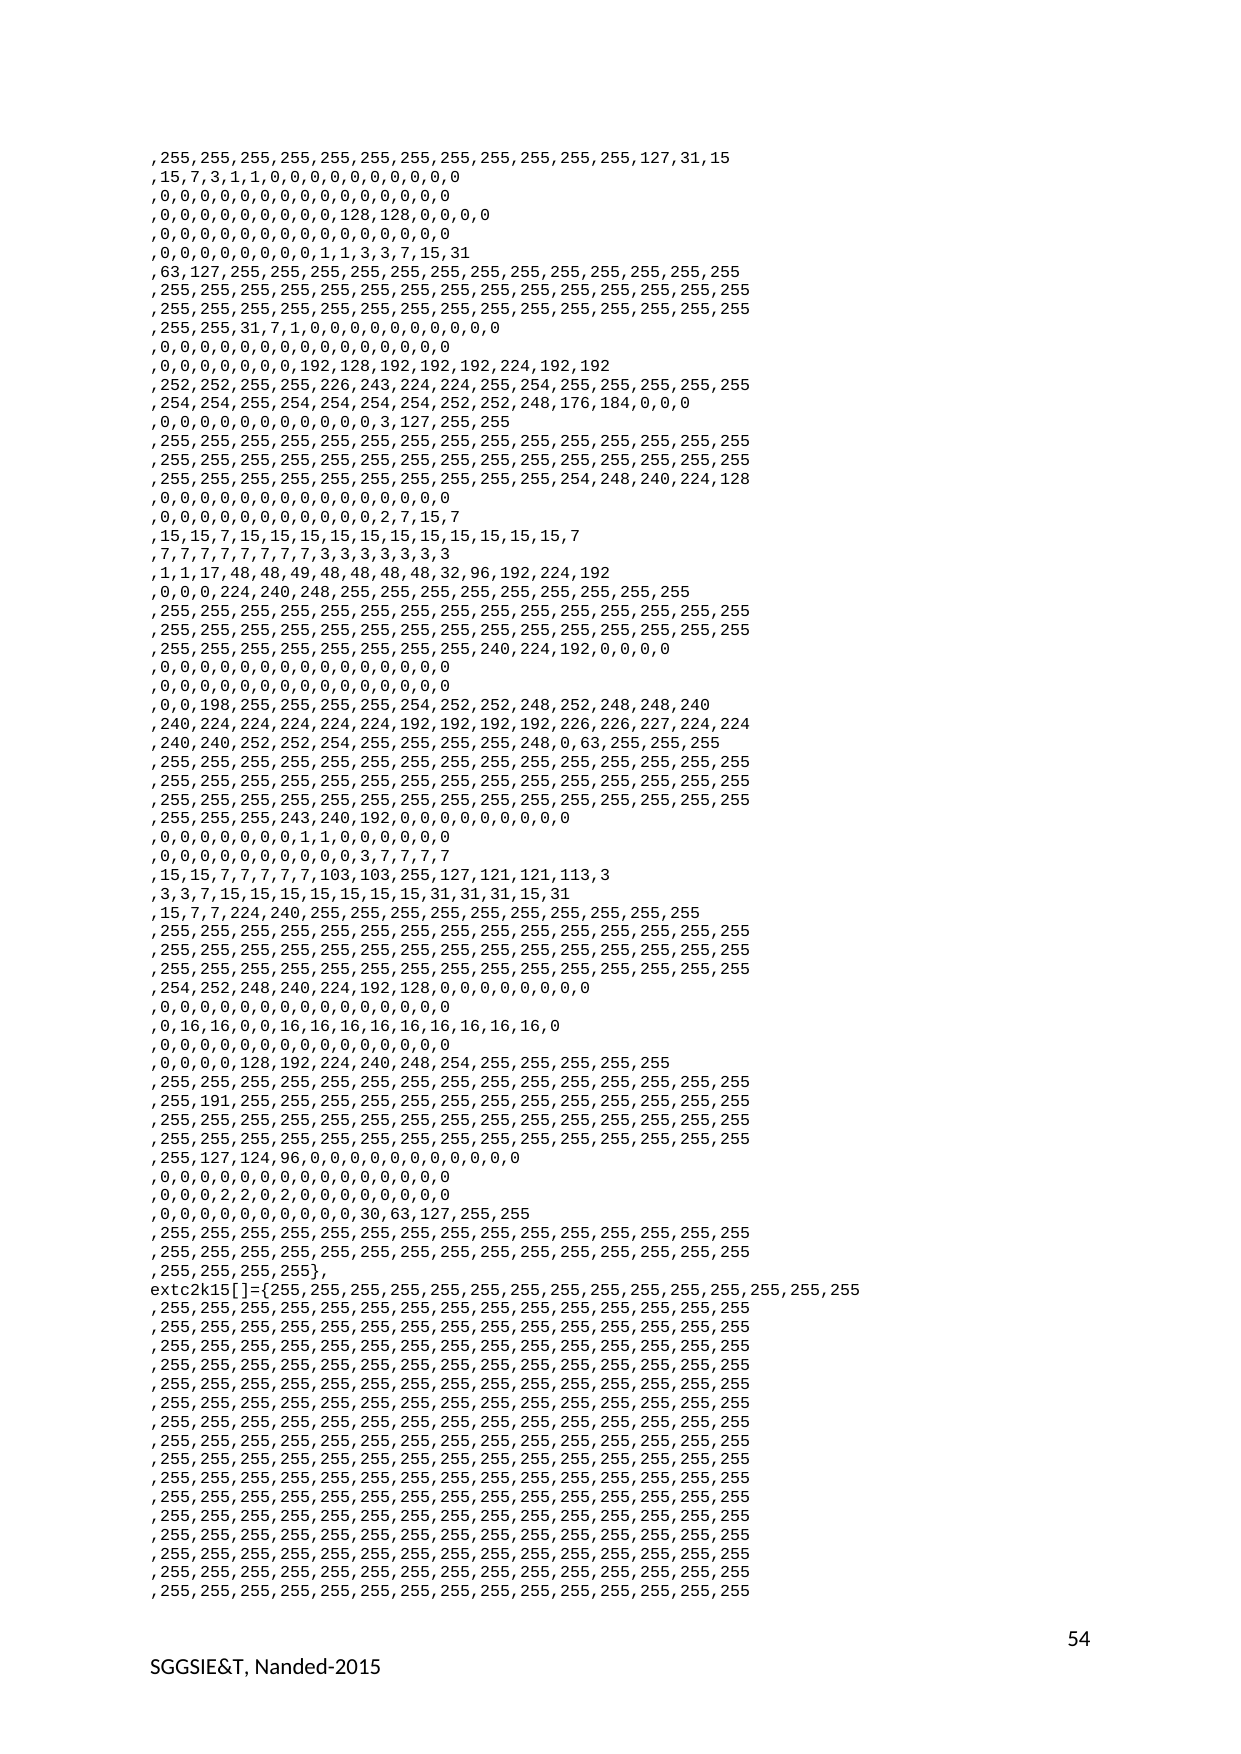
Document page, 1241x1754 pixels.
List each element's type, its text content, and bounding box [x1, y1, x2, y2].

text extc2k15[]={255,255,255,255,255,255,255,255,255,255,255,255,255,255,255 [150, 1281, 1090, 1300]
text ,0,0,0,0,0,0,0,0,0,0,0,0,0,0,0 [150, 1168, 1090, 1187]
text ,255,255,255,255,255,255,255,255,255,255,255,255,255,255,255 [150, 1225, 1090, 1243]
text ,255,191,255,255,255,255,255,255,255,255,255,255,255,255,255 [150, 1093, 1090, 1112]
text ,255,255,255,255,255,255,255,255,255,255,255,255,255,255,255 [150, 301, 1090, 320]
text ,252,252,255,255,226,243,224,224,255,254,255,255,255,255,255 [150, 376, 1090, 395]
text ,63,127,255,255,255,255,255,255,255,255,255,255,255,255,255 [150, 263, 1090, 282]
text ,0,0,0,0,0,0,0,1,1,0,0,0,0,0,0 [150, 829, 1090, 848]
text ,0,0,0,0,0,0,0,0,0,0,0,0,0,0,0 [150, 489, 1090, 508]
text ,255,255,255,255,255,255,255,255,255,255,255,255,255,255,255 [150, 1394, 1090, 1413]
text ,255,255,255,255,255,255,255,255,255,255,255,255,255,255,255 [150, 1432, 1090, 1451]
text ,0,0,0,0,128,192,224,240,248,254,255,255,255,255,255 [150, 1055, 1090, 1074]
text ,0,0,0,0,0,0,0,0,0,0,0,0,0,0,0 [150, 1036, 1090, 1055]
text ,0,0,0,0,0,0,0,0,0,0,0,0,0,0,0 [150, 678, 1090, 697]
text ,255,255,255,255,255,255,255,255,240,224,192,0,0,0,0 [150, 640, 1090, 659]
text ,255,255,255,255,255,255,255,255,255,255,255,255,127,31,15 [150, 150, 1090, 169]
text ,255,255,255,255,255,255,255,255,255,255,255,255,255,255,255 [150, 1451, 1090, 1470]
text ,0,0,0,0,0,0,0,0,1,1,3,3,7,15,31 [150, 244, 1090, 263]
text ,254,254,255,254,254,254,254,252,252,248,176,184,0,0,0 [150, 395, 1090, 414]
text ,255,255,255,255,255,255,255,255,255,255,255,255,255,255,255 [150, 961, 1090, 979]
text ,0,0,0,0,0,0,0,0,0,0,0,3,127,255,255 [150, 414, 1090, 433]
text ,0,0,0,0,0,0,0,192,128,192,192,192,224,192,192 [150, 357, 1090, 376]
text ,255,255,255,255,255,255,255,255,255,255,255,255,255,255,255 [150, 1319, 1090, 1338]
text ,0,0,0,2,2,0,2,0,0,0,0,0,0,0,0 [150, 1187, 1090, 1206]
text ,255,255,255,255,255,255,255,255,255,255,255,255,255,255,255 [150, 1357, 1090, 1376]
text ,255,255,255,255,255,255,255,255,255,255,255,255,255,255,255 [150, 1300, 1090, 1319]
text ,255,127,124,96,0,0,0,0,0,0,0,0,0,0,0 [150, 1149, 1090, 1168]
text ,0,0,0,224,240,248,255,255,255,255,255,255,255,255,255 [150, 584, 1090, 602]
text ,255,255,255,255,255,255,255,255,255,255,255,255,255,255,255 [150, 1338, 1090, 1357]
text ,15,15,7,15,15,15,15,15,15,15,15,15,15,15,7 [150, 527, 1090, 546]
text ,255,255,255,255,255,255,255,255,255,255,255,255,255,255,255 [150, 1507, 1090, 1526]
text ,255,255,255,255,255,255,255,255,255,255,255,255,255,255,255 [150, 942, 1090, 961]
text ,0,0,0,0,0,0,0,0,0,0,30,63,127,255,255 [150, 1206, 1090, 1225]
text ,255,255,255,255,255,255,255,255,255,255,255,255,255,255,255 [150, 602, 1090, 621]
text ,255,255,255,255,255,255,255,255,255,255,255,255,255,255,255 [150, 923, 1090, 942]
text ,15,7,3,1,1,0,0,0,0,0,0,0,0,0,0 [150, 169, 1090, 188]
text ,255,255,255,255,255,255,255,255,255,255,255,255,255,255,255 [150, 1413, 1090, 1432]
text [150, 1564, 1090, 1583]
text ,255,255,255,255,255,255,255,255,255,255,255,255,255,255,255 [150, 791, 1090, 810]
text ,255,255,255,255,255,255,255,255,255,255,255,255,255,255,255 [150, 1074, 1090, 1093]
text ,255,255,255,255,255,255,255,255,255,255,255,255,255,255,255 [150, 621, 1090, 640]
text ,0,0,0,0,0,0,0,0,0,0,0,0,0,0,0 [150, 338, 1090, 357]
text ,0,0,0,0,0,0,0,0,0,128,128,0,0,0,0 [150, 207, 1090, 225]
text ,0,0,0,0,0,0,0,0,0,0,0,0,0,0,0 [150, 225, 1090, 244]
text ,240,224,224,224,224,224,192,192,192,192,226,226,227,224,224 [150, 716, 1090, 734]
text ,255,255,255,255,255,255,255,255,255,255,255,255,255,255,255 [150, 1526, 1090, 1545]
text ,255,255,255,255,255,255,255,255,255,255,255,255,255,255,255 [150, 772, 1090, 791]
text ,255,255,255,255,255,255,255,255,255,255,254,248,240,224,128 [150, 471, 1090, 489]
text ,0,0,0,0,0,0,0,0,0,0,3,7,7,7,7 [150, 848, 1090, 866]
text ,255,255,31,7,1,0,0,0,0,0,0,0,0,0,0 [150, 320, 1090, 338]
text ,7,7,7,7,7,7,7,7,3,3,3,3,3,3,3 [150, 546, 1090, 565]
text ,3,3,7,15,15,15,15,15,15,15,31,31,31,15,31 [150, 885, 1090, 904]
text ,0,0,0,0,0,0,0,0,0,0,0,0,0,0,0 [150, 188, 1090, 207]
text ,255,255,255,255,255,255,255,255,255,255,255,255,255,255,255 [150, 1130, 1090, 1149]
text ,0,0,0,0,0,0,0,0,0,0,0,0,0,0,0 [150, 659, 1090, 678]
text ,0,0,0,0,0,0,0,0,0,0,0,2,7,15,7 [150, 508, 1090, 527]
text ,255,255,255,255}, [150, 1262, 1090, 1281]
text ,15,15,7,7,7,7,7,103,103,255,127,121,121,113,3 [150, 866, 1090, 885]
text ,254,252,248,240,224,192,128,0,0,0,0,0,0,0,0 [150, 979, 1090, 998]
text ,255,255,255,255,255,255,255,255,255,255,255,255,255,255,255 [150, 452, 1090, 471]
text ,0,0,0,0,0,0,0,0,0,0,0,0,0,0,0 [150, 998, 1090, 1017]
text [150, 1545, 1090, 1564]
text ,255,255,255,255,255,255,255,255,255,255,255,255,255,255,255 [150, 433, 1090, 452]
text ,255,255,255,255,255,255,255,255,255,255,255,255,255,255,255 [150, 1470, 1090, 1489]
text ,255,255,255,243,240,192,0,0,0,0,0,0,0,0,0 [150, 810, 1090, 829]
text ,255,255,255,255,255,255,255,255,255,255,255,255,255,255,255 [150, 1489, 1090, 1507]
text ,1,1,17,48,48,49,48,48,48,48,32,96,192,224,192 [150, 565, 1090, 584]
text ,255,255,255,255,255,255,255,255,255,255,255,255,255,255,255 [150, 282, 1090, 301]
text ,0,0,198,255,255,255,255,254,252,252,248,252,248,248,240 [150, 697, 1090, 716]
text ,255,255,255,255,255,255,255,255,255,255,255,255,255,255,255 [150, 1243, 1090, 1262]
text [150, 1583, 1090, 1602]
text ,240,240,252,252,254,255,255,255,255,248,0,63,255,255,255 [150, 734, 1090, 753]
text ,255,255,255,255,255,255,255,255,255,255,255,255,255,255,255 [150, 753, 1090, 772]
text ,255,255,255,255,255,255,255,255,255,255,255,255,255,255,255 [150, 1376, 1090, 1394]
text ,255,255,255,255,255,255,255,255,255,255,255,255,255,255,255 [150, 1112, 1090, 1130]
text ,0,16,16,0,0,16,16,16,16,16,16,16,16,16,0 [150, 1017, 1090, 1036]
text ,15,7,7,224,240,255,255,255,255,255,255,255,255,255,255 [150, 904, 1090, 923]
